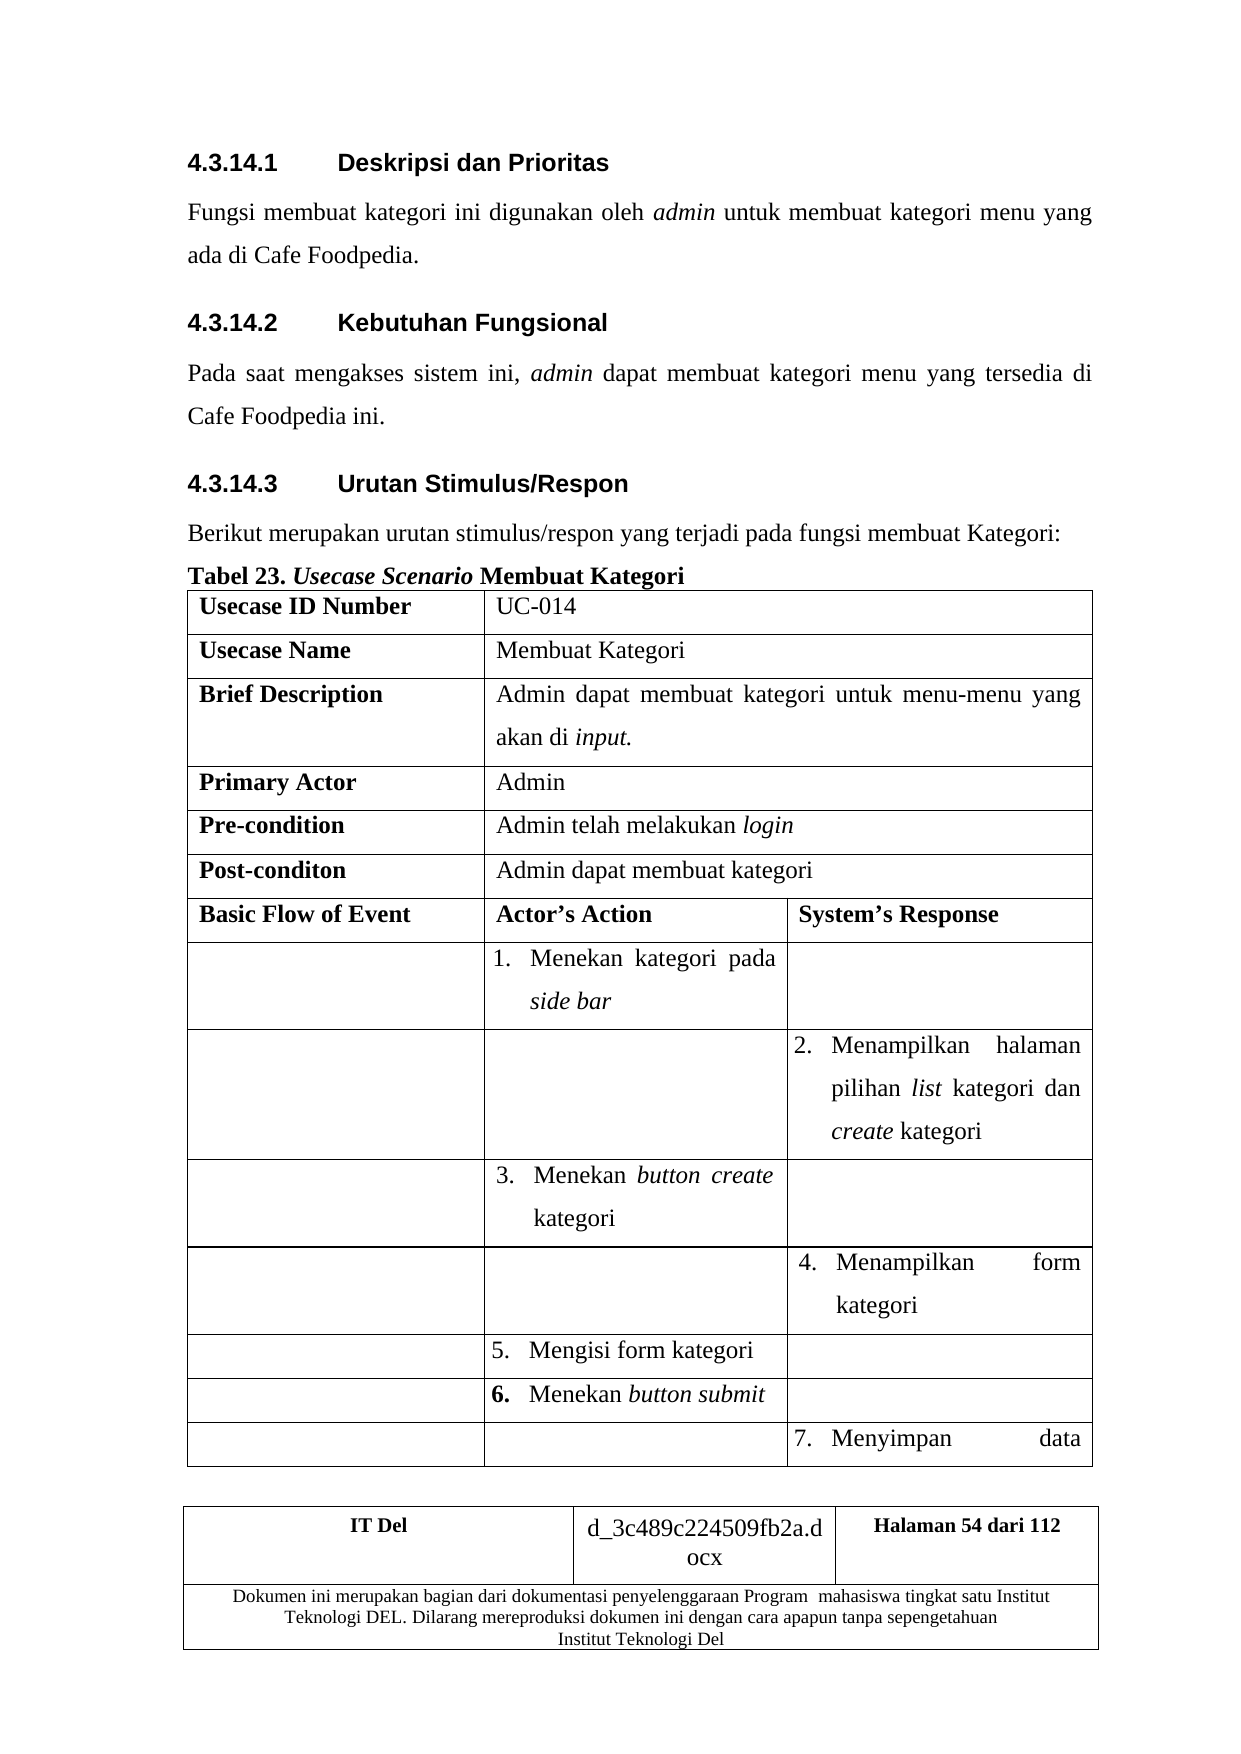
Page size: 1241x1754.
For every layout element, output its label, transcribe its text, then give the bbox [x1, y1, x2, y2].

table_cell Actor’s Action [485, 899, 787, 942]
table_cell Membuat Kategori [485, 635, 1092, 678]
table_cell System’s Response [788, 899, 1092, 942]
table_cell Menekan button create kategori [485, 1160, 787, 1246]
table_cell Primary Actor [188, 767, 484, 809]
table_cell [188, 1248, 484, 1334]
table_cell [485, 1030, 787, 1159]
table_cell [188, 1160, 484, 1246]
table_cell Pre-condition [188, 811, 484, 854]
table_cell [788, 1423, 1092, 1466]
text Fungsi membuat kategori ini digunakan oleh admin untuk membuat kategori menu yang ada di Cafe Foodpedia. [187, 197, 1092, 269]
table_cell [788, 1160, 1092, 1246]
table_cell Post-conditon [188, 855, 484, 898]
table_cell Menampilkan halaman pilihan list kategori dan create kategori [788, 1030, 1092, 1159]
table_cell [188, 1423, 484, 1466]
table_cell [188, 1379, 484, 1422]
table_cell [788, 943, 1092, 1029]
table_header Usecase ID Number [188, 591, 484, 634]
table_cell [188, 1335, 484, 1378]
table_cell Admin [485, 767, 1092, 809]
table_cell Brief Description [188, 679, 484, 766]
table_cell Mengisi form kategori [485, 1335, 787, 1378]
text Tabel 23. Usecase Scenario Membuat Kategori [187, 561, 1092, 590]
table_cell Admin telah melakukan login [485, 811, 1092, 854]
table_header UC-014 [485, 591, 1092, 634]
table_cell Menampilkan form kategori [788, 1248, 1092, 1334]
subtitle Urutan Stimulus/Respon [187, 469, 1092, 498]
table_cell Menekan kategori pada side bar [485, 943, 787, 1029]
text Berikut merupakan urutan stimulus/respon yang terjadi pada fungsi membuat Kategori: [187, 518, 1092, 547]
table_cell Basic Flow of Event [188, 899, 484, 942]
table_cell Admin dapat membuat kategori untuk menu-menu yang akan di input. [485, 679, 1092, 766]
table_cell [788, 1379, 1092, 1422]
table_cell Admin dapat membuat kategori [485, 855, 1092, 898]
table_cell [485, 1248, 787, 1334]
table_cell Menekan button submit [485, 1379, 787, 1422]
text Pada saat mengakses sistem ini, admin dapat membuat kategori menu yang tersedia di Cafe Foodpedia ini. [187, 358, 1092, 429]
table_cell [788, 1335, 1092, 1378]
table_cell [188, 943, 484, 1029]
subtitle Kebutuhan Fungsional [187, 308, 1092, 337]
table_cell Usecase Name [188, 635, 484, 678]
subtitle Deskripsi dan Prioritas [187, 148, 1092, 176]
table_cell [188, 1030, 484, 1159]
table_cell [485, 1423, 787, 1466]
